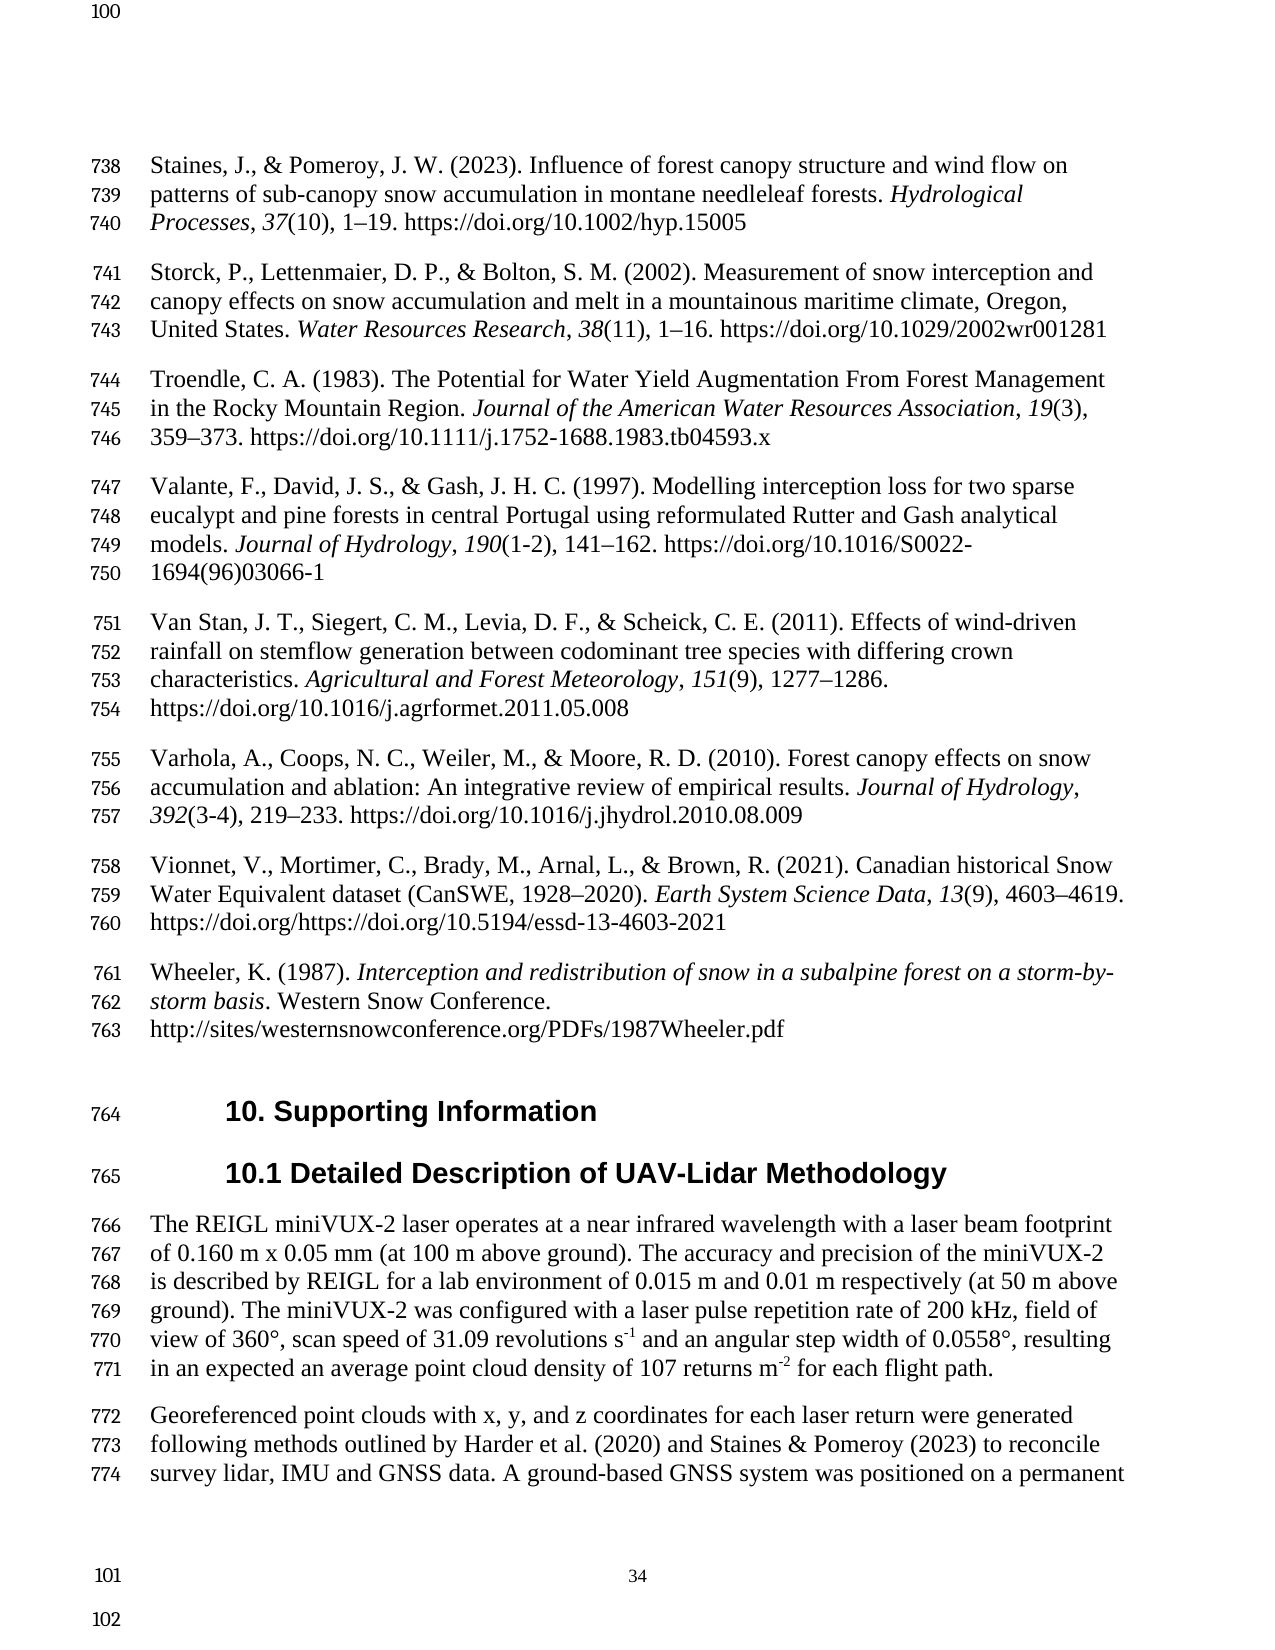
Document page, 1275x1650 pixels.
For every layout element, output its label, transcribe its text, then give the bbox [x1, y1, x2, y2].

text Wheeler, K. (1987). Interception and redistribution of snow in a subalpine forest on a storm-by-storm basis. Western Snow Conference. http://sites/westernsnowconference.org/PDFs/1987Wheeler.pdf [150, 957, 1125, 1043]
text Troendle, C. A. (1983). The Potential for Water Yield Augmentation From Forest Management in the Rocky Mountain Region. Journal of the American Water Resources Association, 19(3), 359–373. https://doi.org/10.1111/j.1752-1688.1983.tb04593.x [150, 364, 1125, 450]
text Van Stan, J. T., Siegert, C. M., Levia, D. F., & Scheick, C. E. (2011). Effects of wind-driven rainfall on stemflow generation between codominant tree species with differing crown characteristics. Agricultural and Forest Meteorology, 151(9), 1277–1286. https://doi.org/10.1016/j.agrformet.2011.05.008 [150, 607, 1125, 722]
text The REIGL miniVUX-2 laser operates at a near infrared wavelength with a laser beam footprint of 0.160 m x 0.05 mm (at 100 m above ground). The accuracy and precision of the miniVUX-2 is described by REIGL for a lab environment of 0.015 m and 0.01 m respectively (at 50 m above ground). The miniVUX-2 was configured with a laser pulse repetition rate of 200 kHz, field of view of 360°, scan speed of 31.09 revolutions s-1 and an angular step width of 0.0558°, resulting in an expected an average point cloud density of 107 returns m-2 for each flight path. [150, 1209, 1125, 1381]
text Storck, P., Lettenmaier, D. P., & Bolton, S. M. (2002). Measurement of snow interception and canopy effects on snow accumulation and melt in a mountainous maritime climate, Oregon, United States. Water Resources Research, 38(11), 1–16. https://doi.org/10.1029/2002wr001281 [150, 257, 1125, 343]
subtitle 10. Supporting Information [150, 1093, 1125, 1127]
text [150, 1400, 1125, 1486]
text Vionnet, V., Mortimer, C., Brady, M., Arnal, L., & Brown, R. (2021). Canadian historical Snow Water Equivalent dataset (CanSWE, 1928–2020). Earth System Science Data, 13(9), 4603–4619. https://doi.org/https://doi.org/10.5194/essd-13-4603-2021 [150, 850, 1125, 936]
text Valante, F., David, J. S., & Gash, J. H. C. (1997). Modelling interception loss for two sparse eucalypt and pine forests in central Portugal using reformulated Rutter and Gash analytical models. Journal of Hydrology, 190(1-2), 141–162. https://doi.org/10.1016/S0022-1694(96)03066-1 [150, 471, 1125, 586]
subtitle 10.1 Detailed Description of UAV-Lidar Methodology [150, 1157, 1125, 1190]
text Varhola, A., Coops, N. C., Weiler, M., & Moore, R. D. (2010). Forest canopy effects on snow accumulation and ablation: An integrative review of empirical results. Journal of Hydrology, 392(3-4), 219–233. https://doi.org/10.1016/j.jhydrol.2010.08.009 [150, 743, 1125, 829]
text Staines, J., & Pomeroy, J. W. (2023). Influence of forest canopy structure and wind flow on patterns of sub-canopy snow accumulation in montane needleleaf forests. Hydrological Processes, 37(10), 1–19. https://doi.org/10.1002/hyp.15005 [150, 150, 1125, 236]
